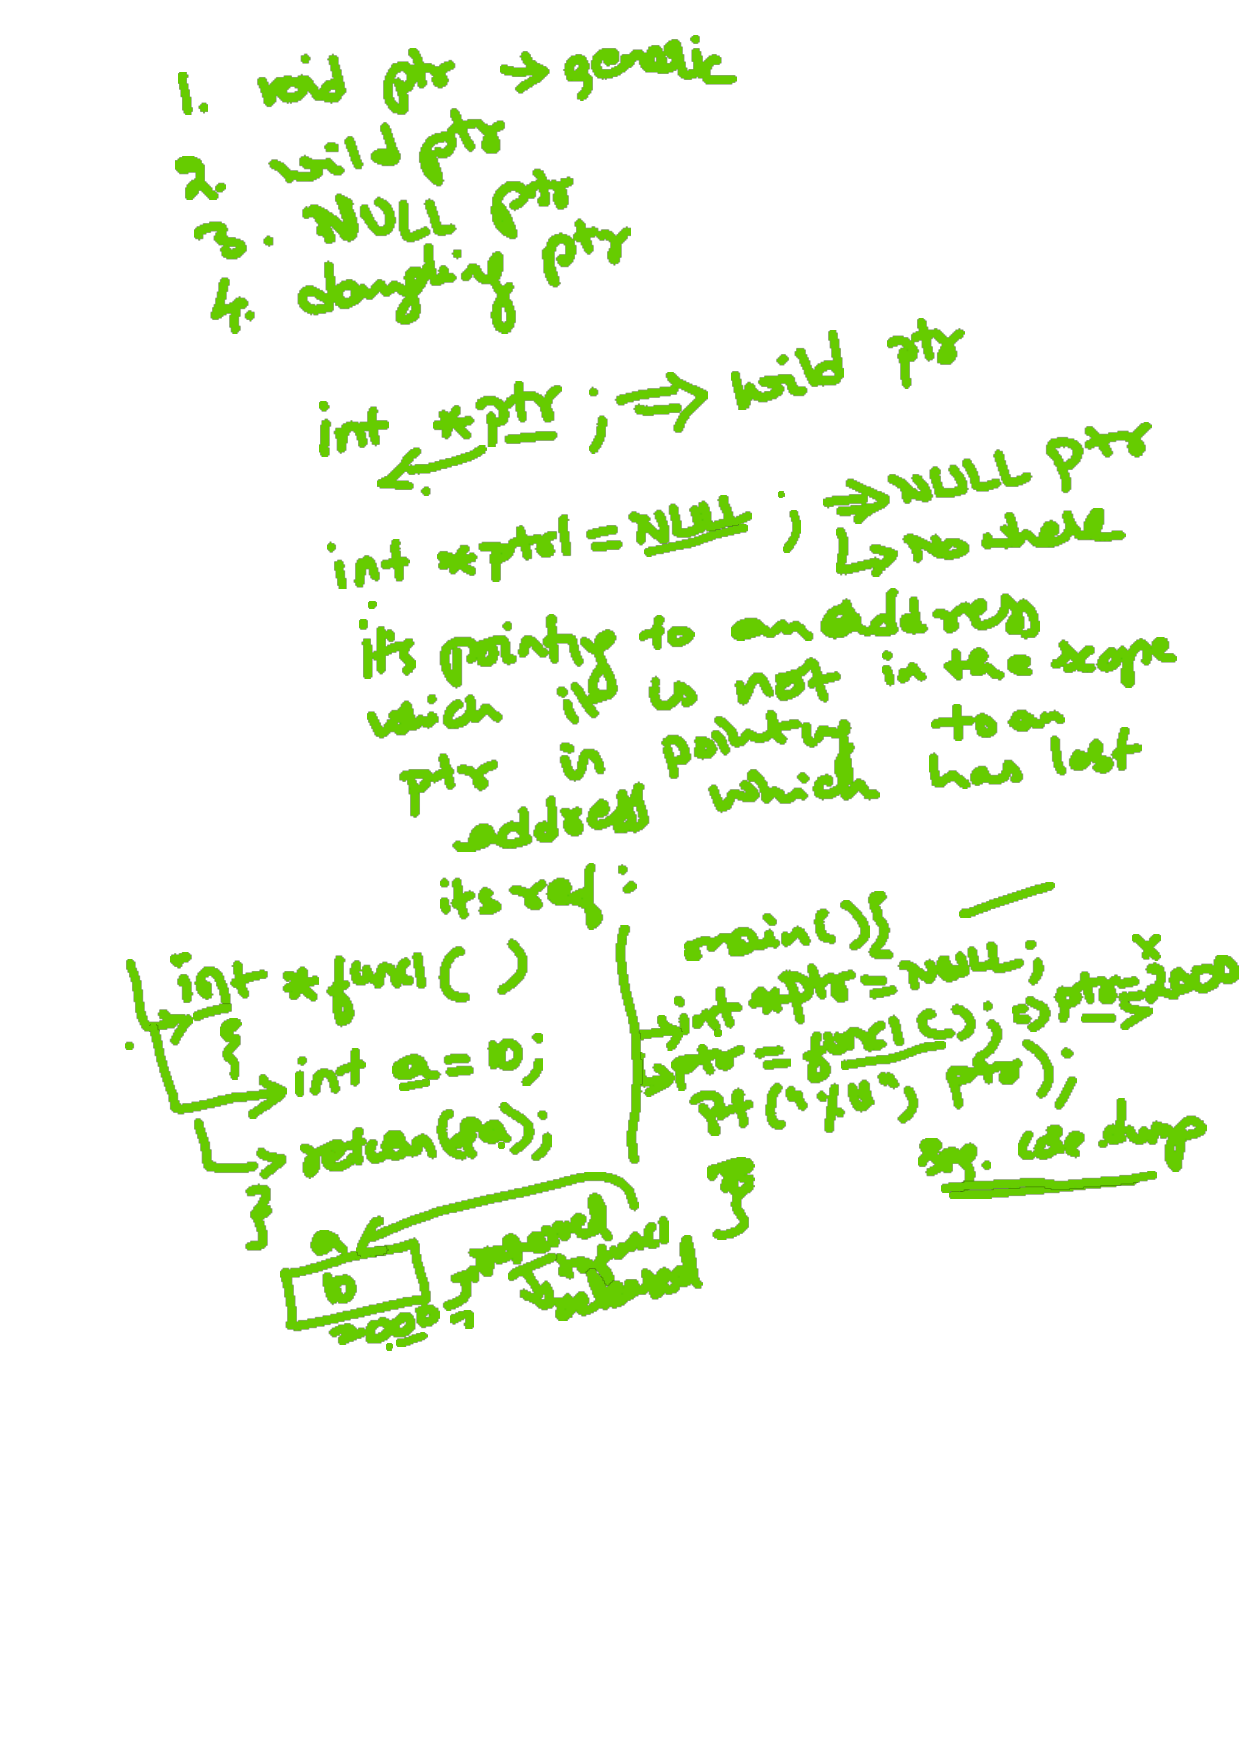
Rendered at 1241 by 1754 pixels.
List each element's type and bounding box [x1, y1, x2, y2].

picture [707, 1157, 755, 1240]
picture [783, 510, 801, 553]
picture [327, 539, 410, 589]
picture [368, 601, 377, 609]
picture [589, 372, 708, 454]
picture [175, 35, 737, 334]
picture [887, 318, 965, 389]
picture [778, 491, 785, 498]
picture [359, 588, 1177, 852]
picture [319, 381, 752, 582]
picture [929, 704, 1142, 789]
picture [125, 863, 1239, 1351]
picture [731, 330, 844, 410]
picture [823, 422, 1152, 577]
